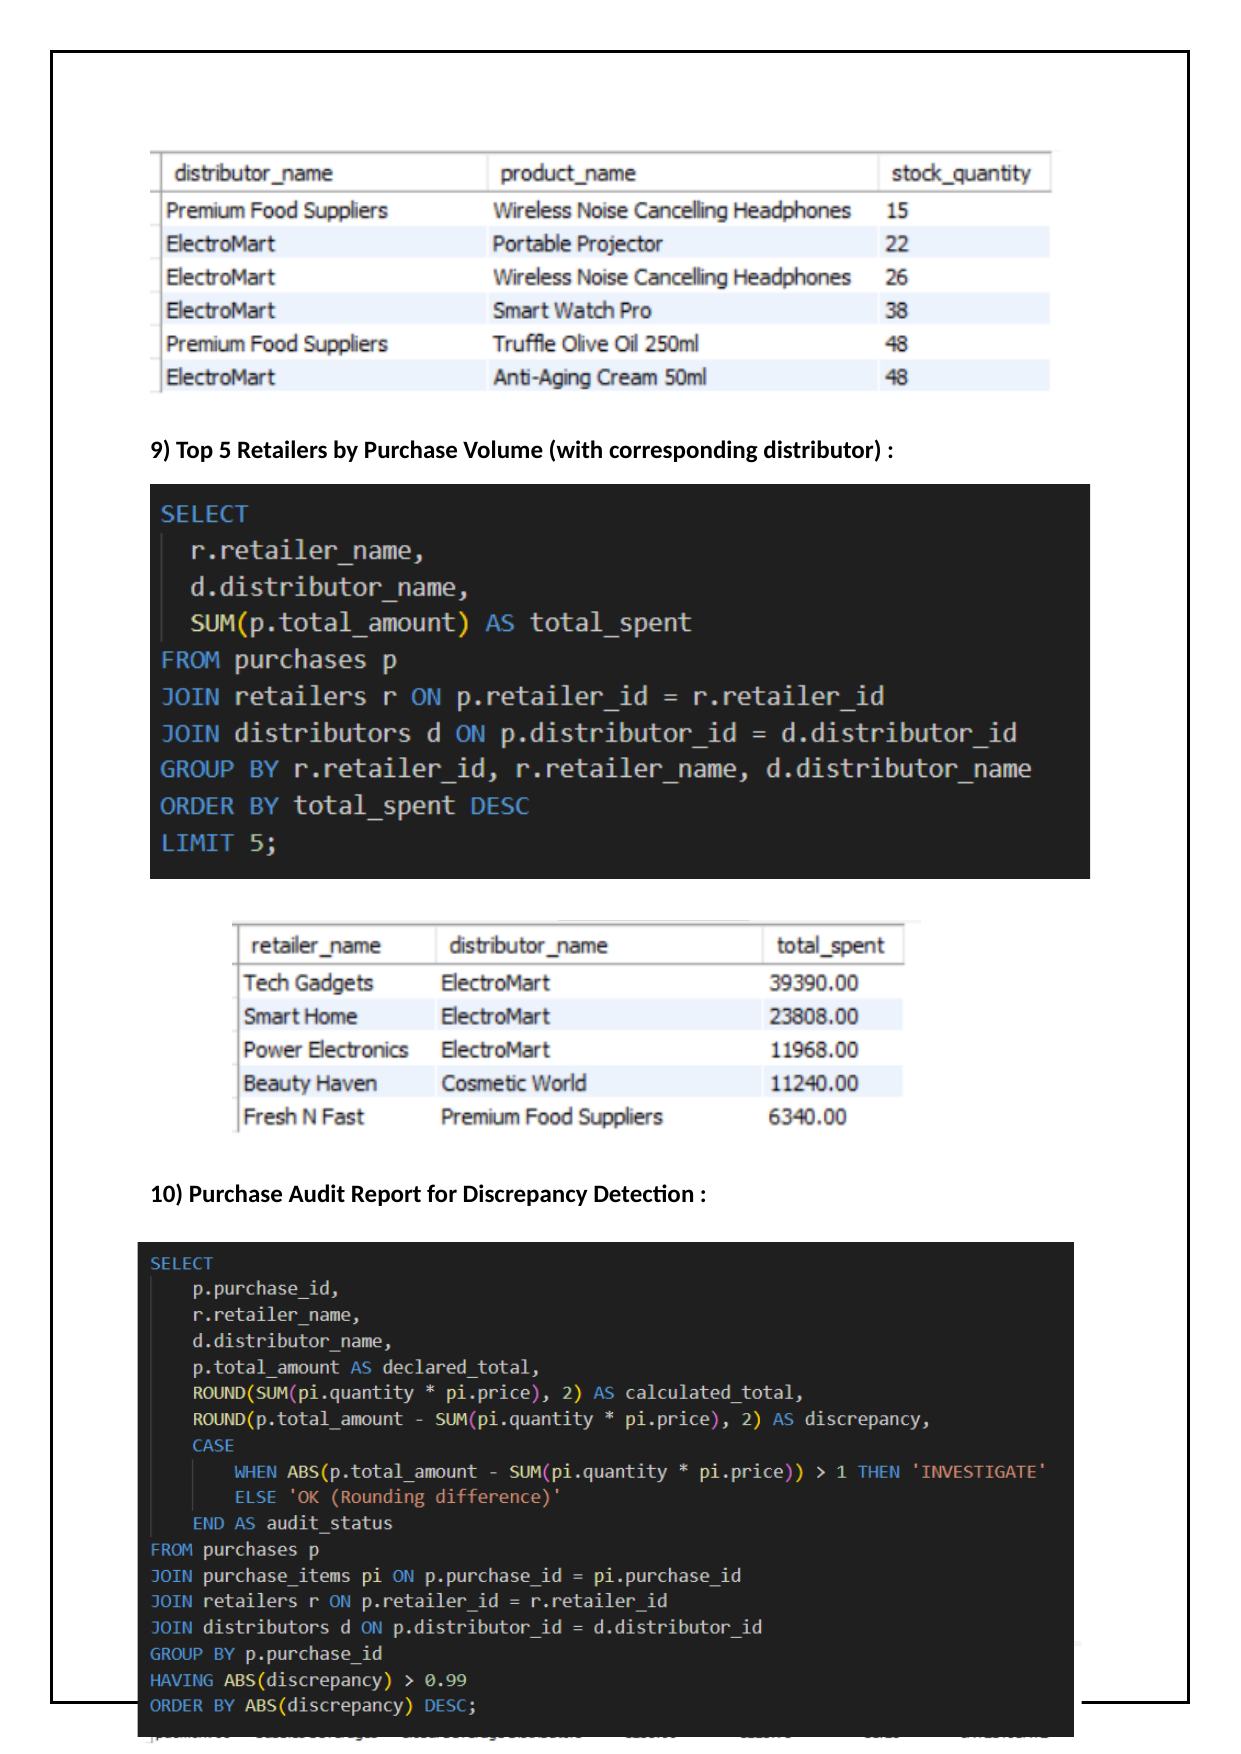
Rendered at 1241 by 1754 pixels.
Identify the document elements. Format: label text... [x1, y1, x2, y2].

text 9) Top 5 Retailers by Purchase Volume (with corresponding distributor) : [150, 434, 1090, 465]
picture [230, 1079, 920, 1155]
text 10) Purchase Audit Report for Discrepancy Detection : [150, 1178, 1090, 1209]
picture [150, 150, 1062, 416]
picture [136, 1242, 1081, 1751]
picture [150, 484, 1091, 879]
